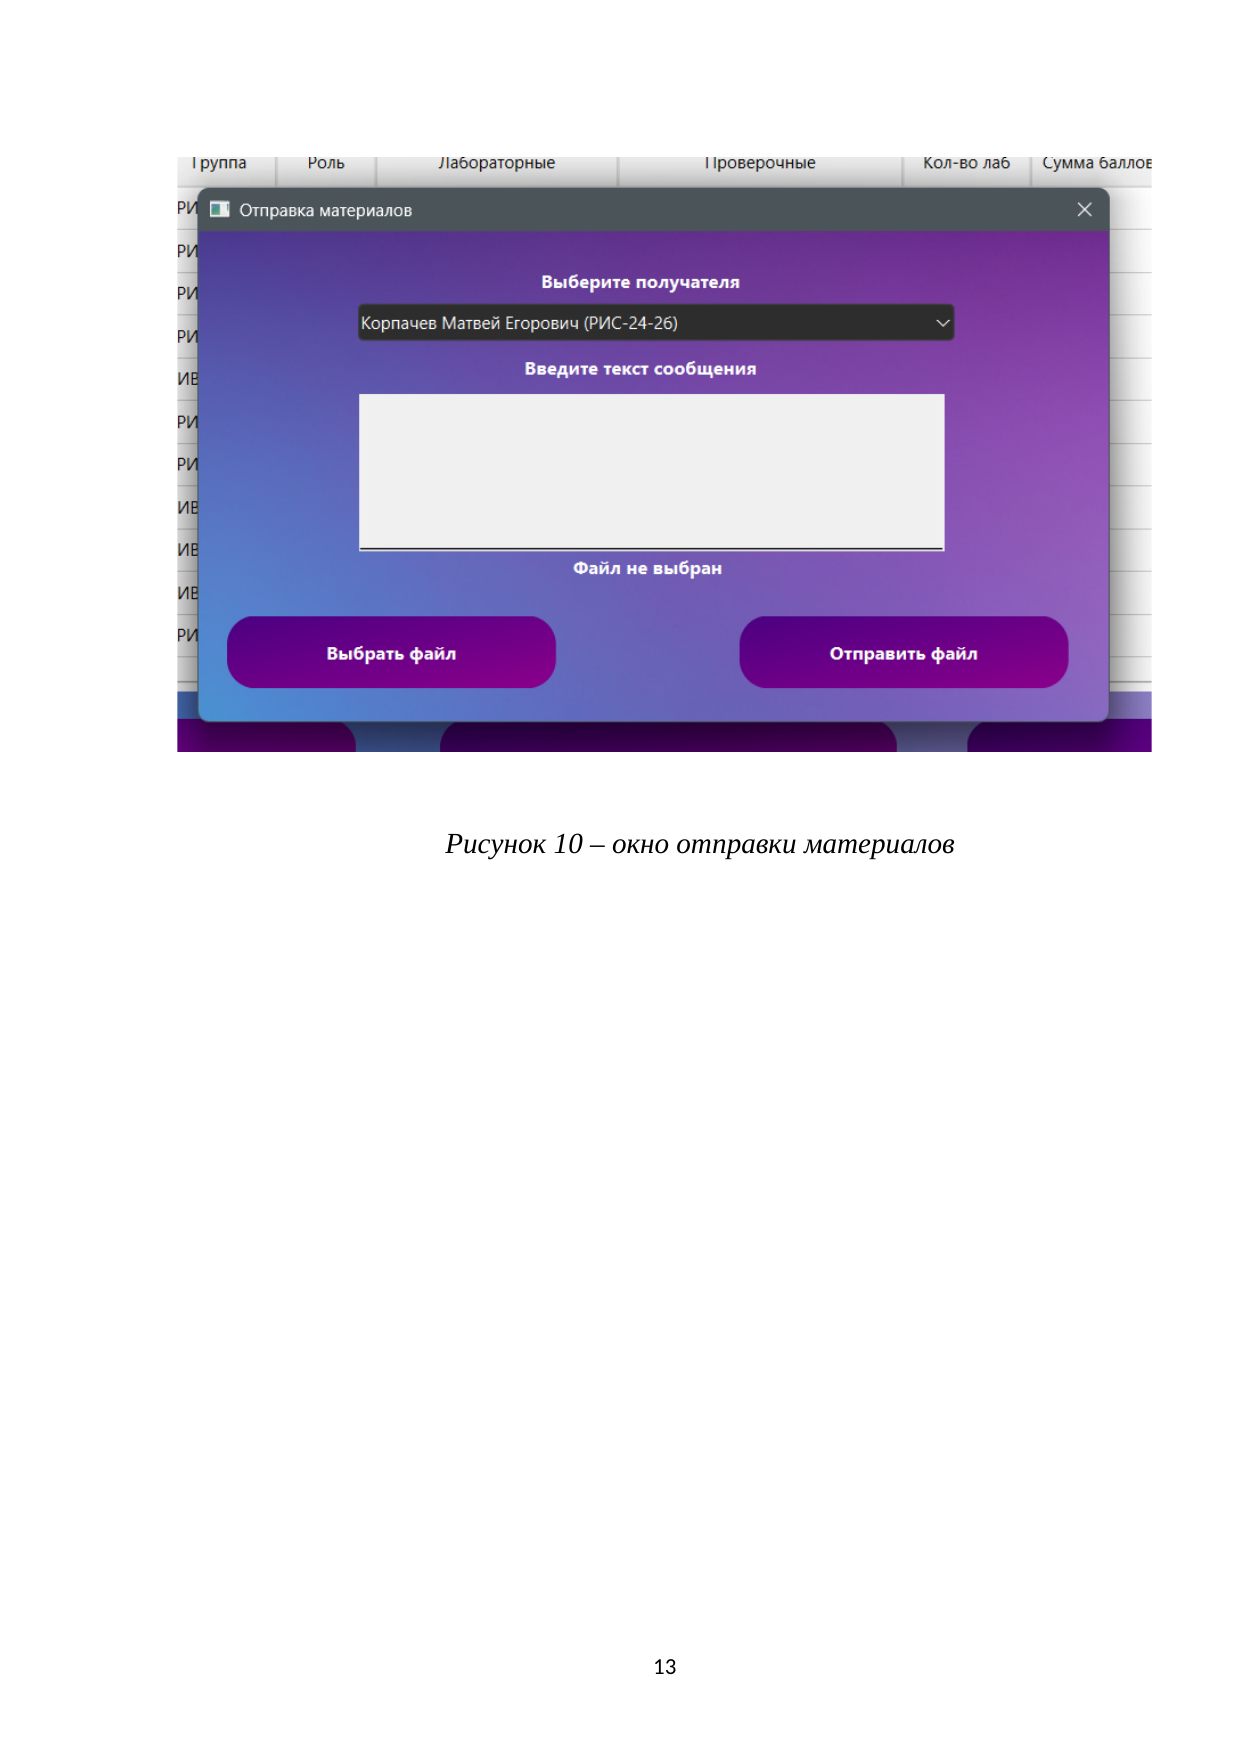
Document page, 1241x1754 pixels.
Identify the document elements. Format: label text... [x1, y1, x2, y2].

picture [177, 157, 1152, 752]
text Рисунок 10 – окно отправки материалов [177, 827, 1152, 860]
